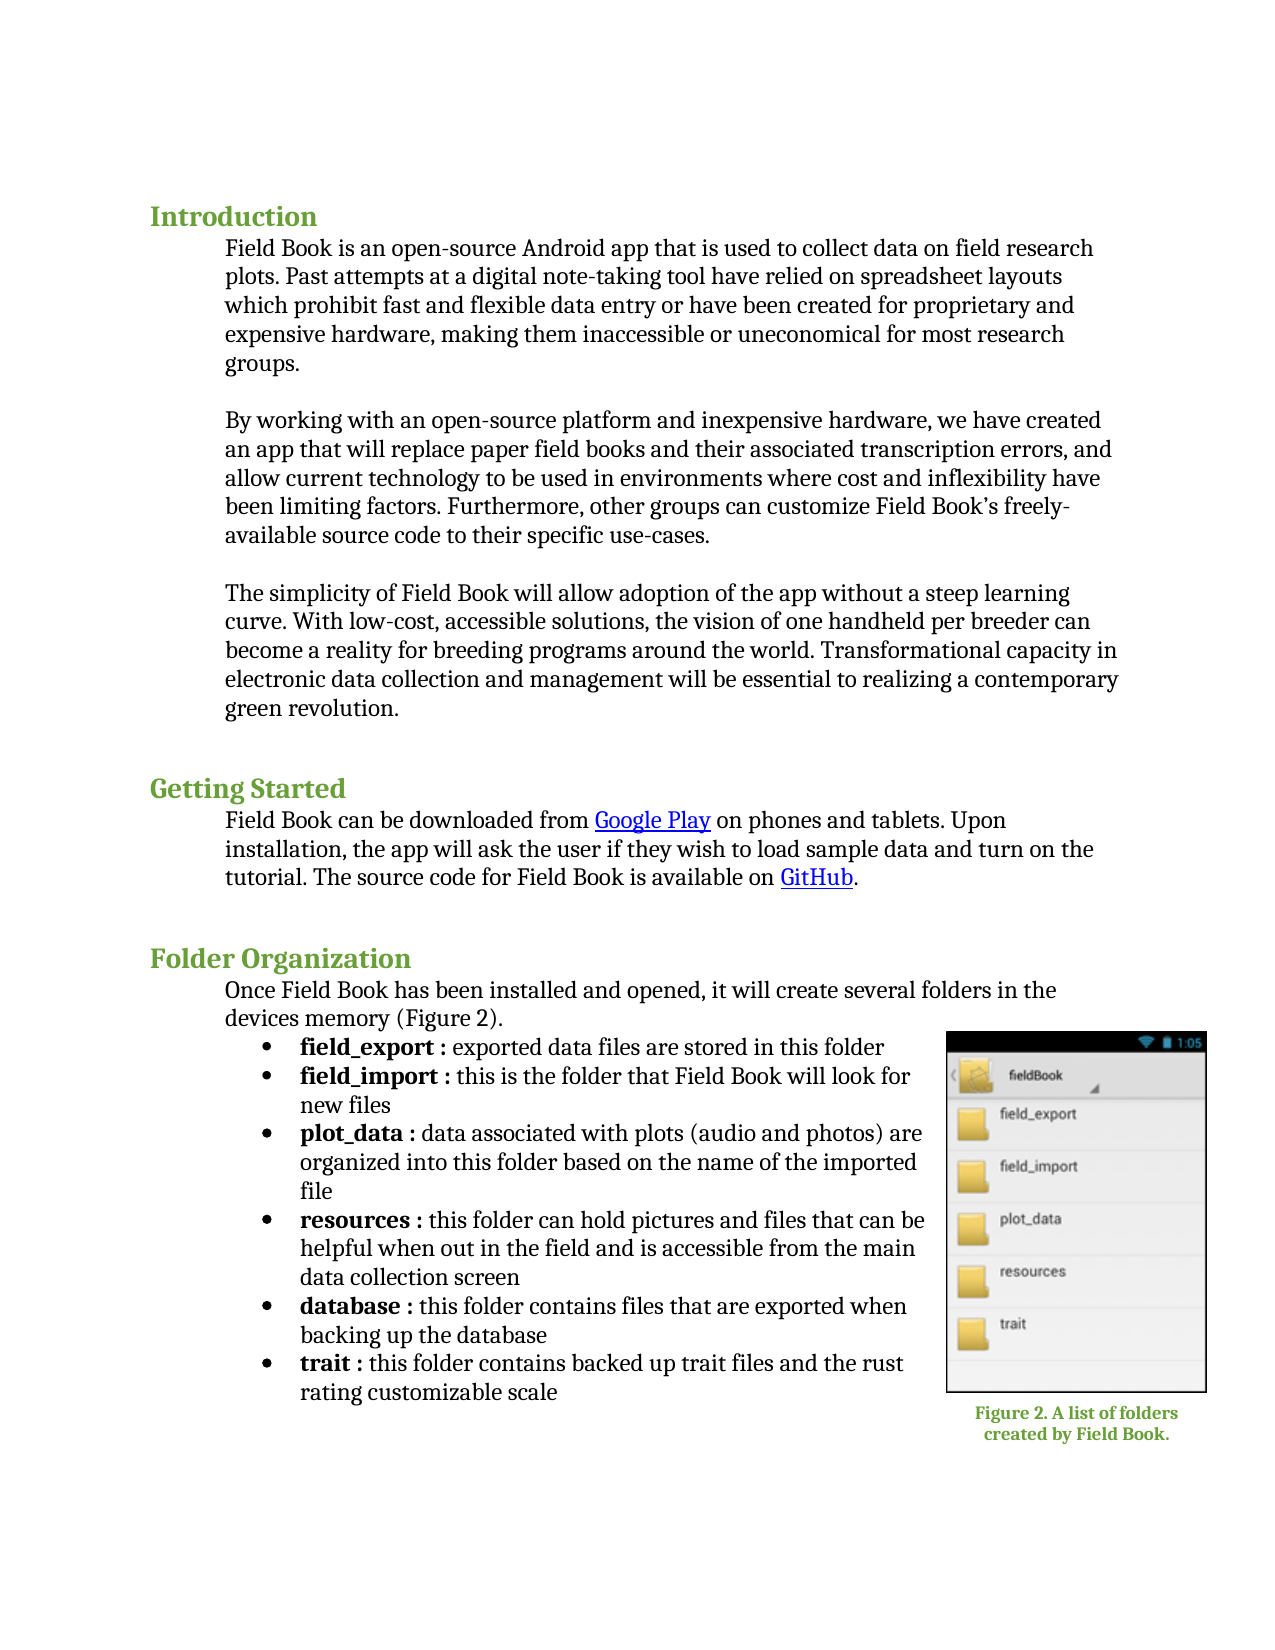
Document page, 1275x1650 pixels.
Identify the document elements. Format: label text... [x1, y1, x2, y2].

subtitle Introduction [150, 200, 1125, 233]
text Field Book is an open-source Android app that is used to collect data on field research plots. Past attempts at a digital note-taking tool have relied on spreadsheet layouts which prohibit fast and flexible data entry or have been created for proprietary and expensive hardware, making them inaccessible or uneconomical for most research groups. [225, 233, 1125, 377]
list plot_data : data associated with plots (audio and photos) are organized into this folder based on the name of the imported file [262, 1119, 946, 1206]
text By working with an open-source platform and inexpensive hardware, we have created an app that will replace paper field books and their associated transcription errors, and allow current technology to be used in environments where cost and inflexibility have been limiting factors. Furthermore, other groups can customize Field Book’s freely-available source code to their specific use-cases. [225, 406, 1125, 550]
subtitle Folder Organization [150, 942, 1125, 976]
text Field Book can be downloaded from Google Play on phones and tablets. Upon installation, the app will ask the user if they wish to load sample data and turn on the tutorial. The source code for Field Book is available on GitHub. [225, 806, 1125, 892]
text The simplicity of Field Book will allow adoption of the app without a steep learning curve. With low-cost, accessible solutions, the vision of one handheld per breeder can become a reality for breeding programs around the world. Transformational capacity in electronic data collection and management will be essential to realizing a contemporary green revolution. [225, 578, 1125, 722]
list resources : this folder can hold pictures and files that can be helpful when out in the field and is accessible from the main data collection screen [262, 1206, 946, 1292]
text Once Field Book has been installed and opened, it will create several folders in the devices memory (Figure 2). [225, 976, 1125, 1033]
list database : this folder contains files that are exported when backing up the database [262, 1292, 946, 1349]
list field_import : this is the folder that Field Book will look for new files [262, 1062, 946, 1119]
list field_export : exported data files are stored in this folder [262, 1033, 946, 1062]
picture [946, 1031, 1207, 1393]
subtitle Getting Started [150, 772, 1125, 806]
list trait : this folder contains backed up trait files and the rust rating customizable scale [262, 1349, 1125, 1407]
